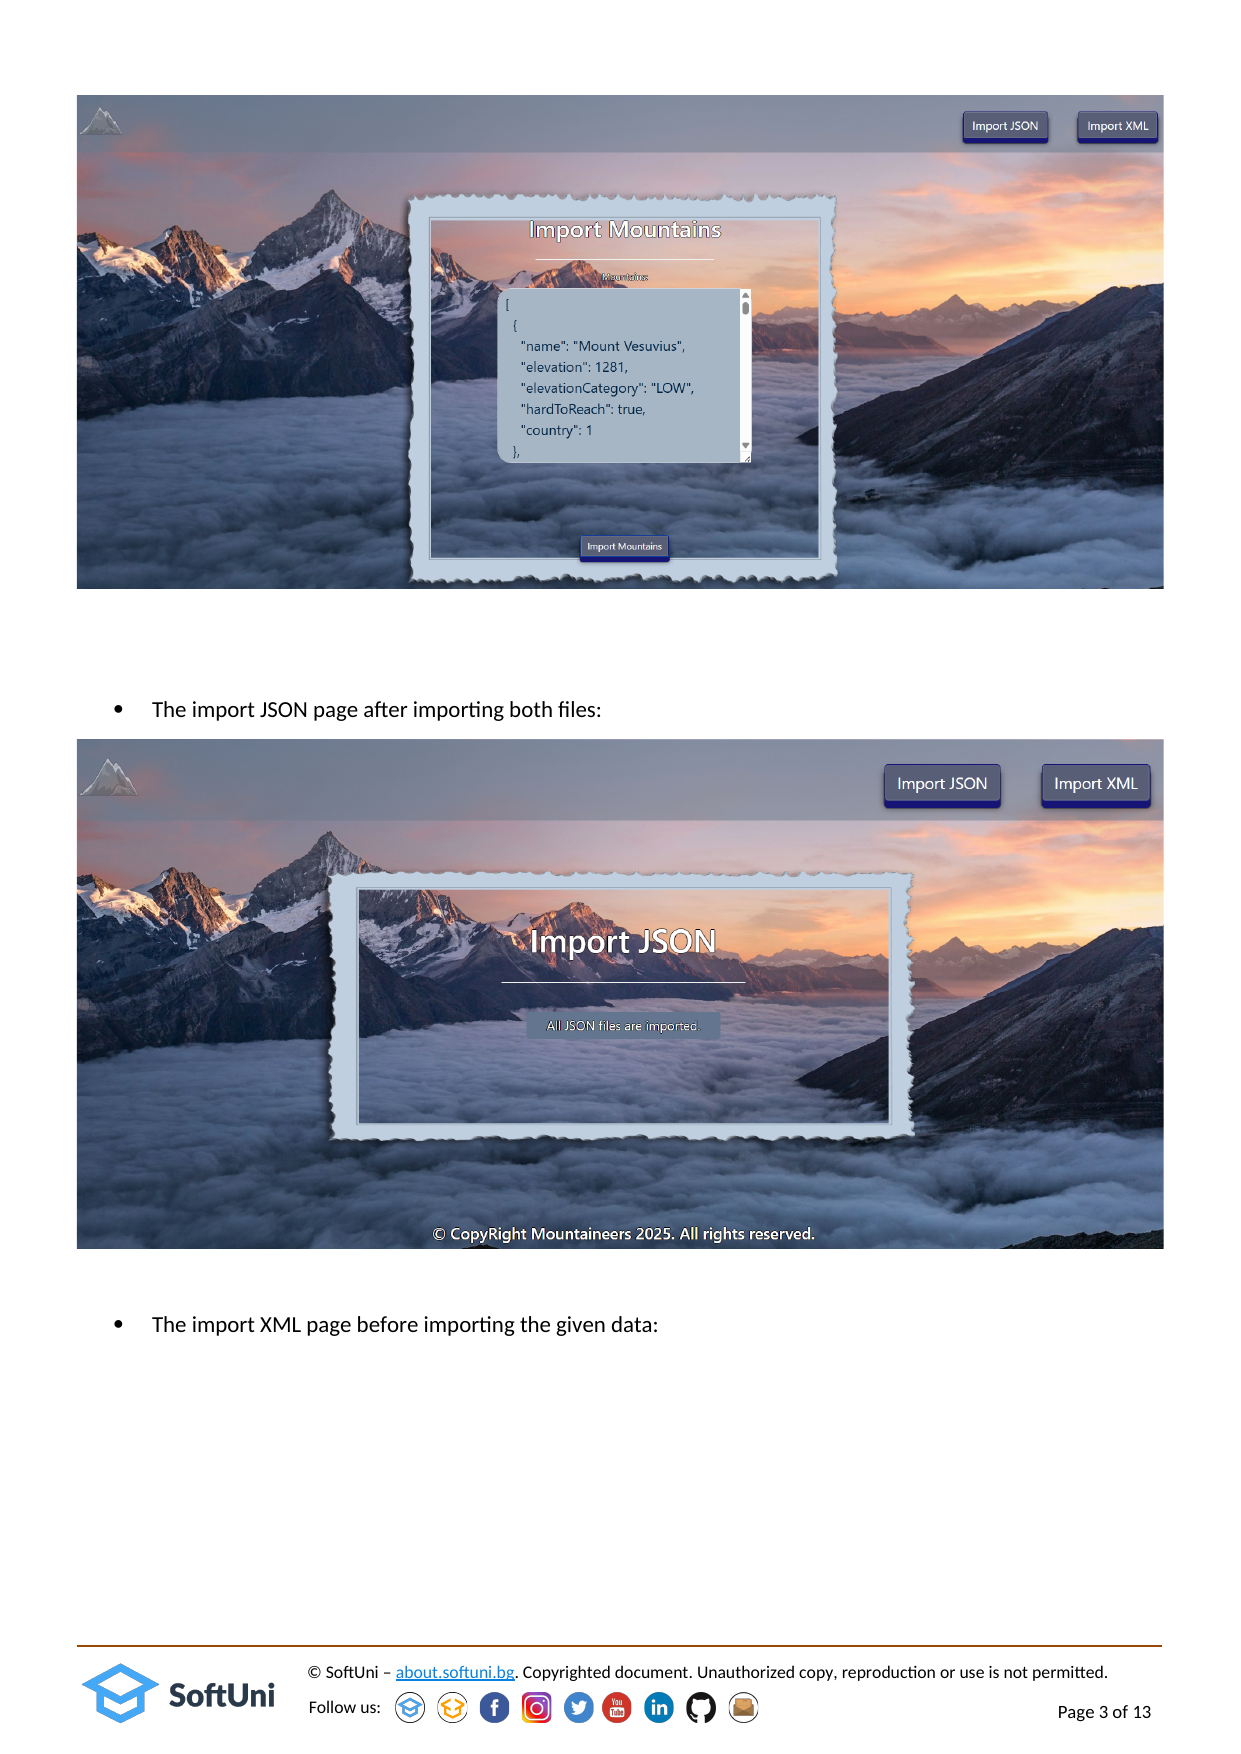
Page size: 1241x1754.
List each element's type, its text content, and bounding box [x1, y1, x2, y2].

picture [522, 1692, 552, 1723]
picture [76, 739, 1164, 1249]
picture [686, 1692, 716, 1723]
picture [564, 1692, 594, 1723]
list The import XML page before importing the given data: [114, 1310, 1163, 1371]
picture [728, 1692, 759, 1723]
list The import JSON page after importing both files: [114, 695, 1163, 723]
picture [644, 1714, 653, 1723]
picture [395, 1692, 425, 1723]
picture [76, 95, 1164, 589]
picture [479, 1692, 510, 1723]
picture [75, 1658, 281, 1729]
picture [665, 1714, 674, 1723]
picture [644, 1692, 653, 1701]
picture [665, 1692, 674, 1701]
picture [658, 1705, 667, 1714]
picture [437, 1692, 468, 1723]
picture [602, 1692, 632, 1723]
